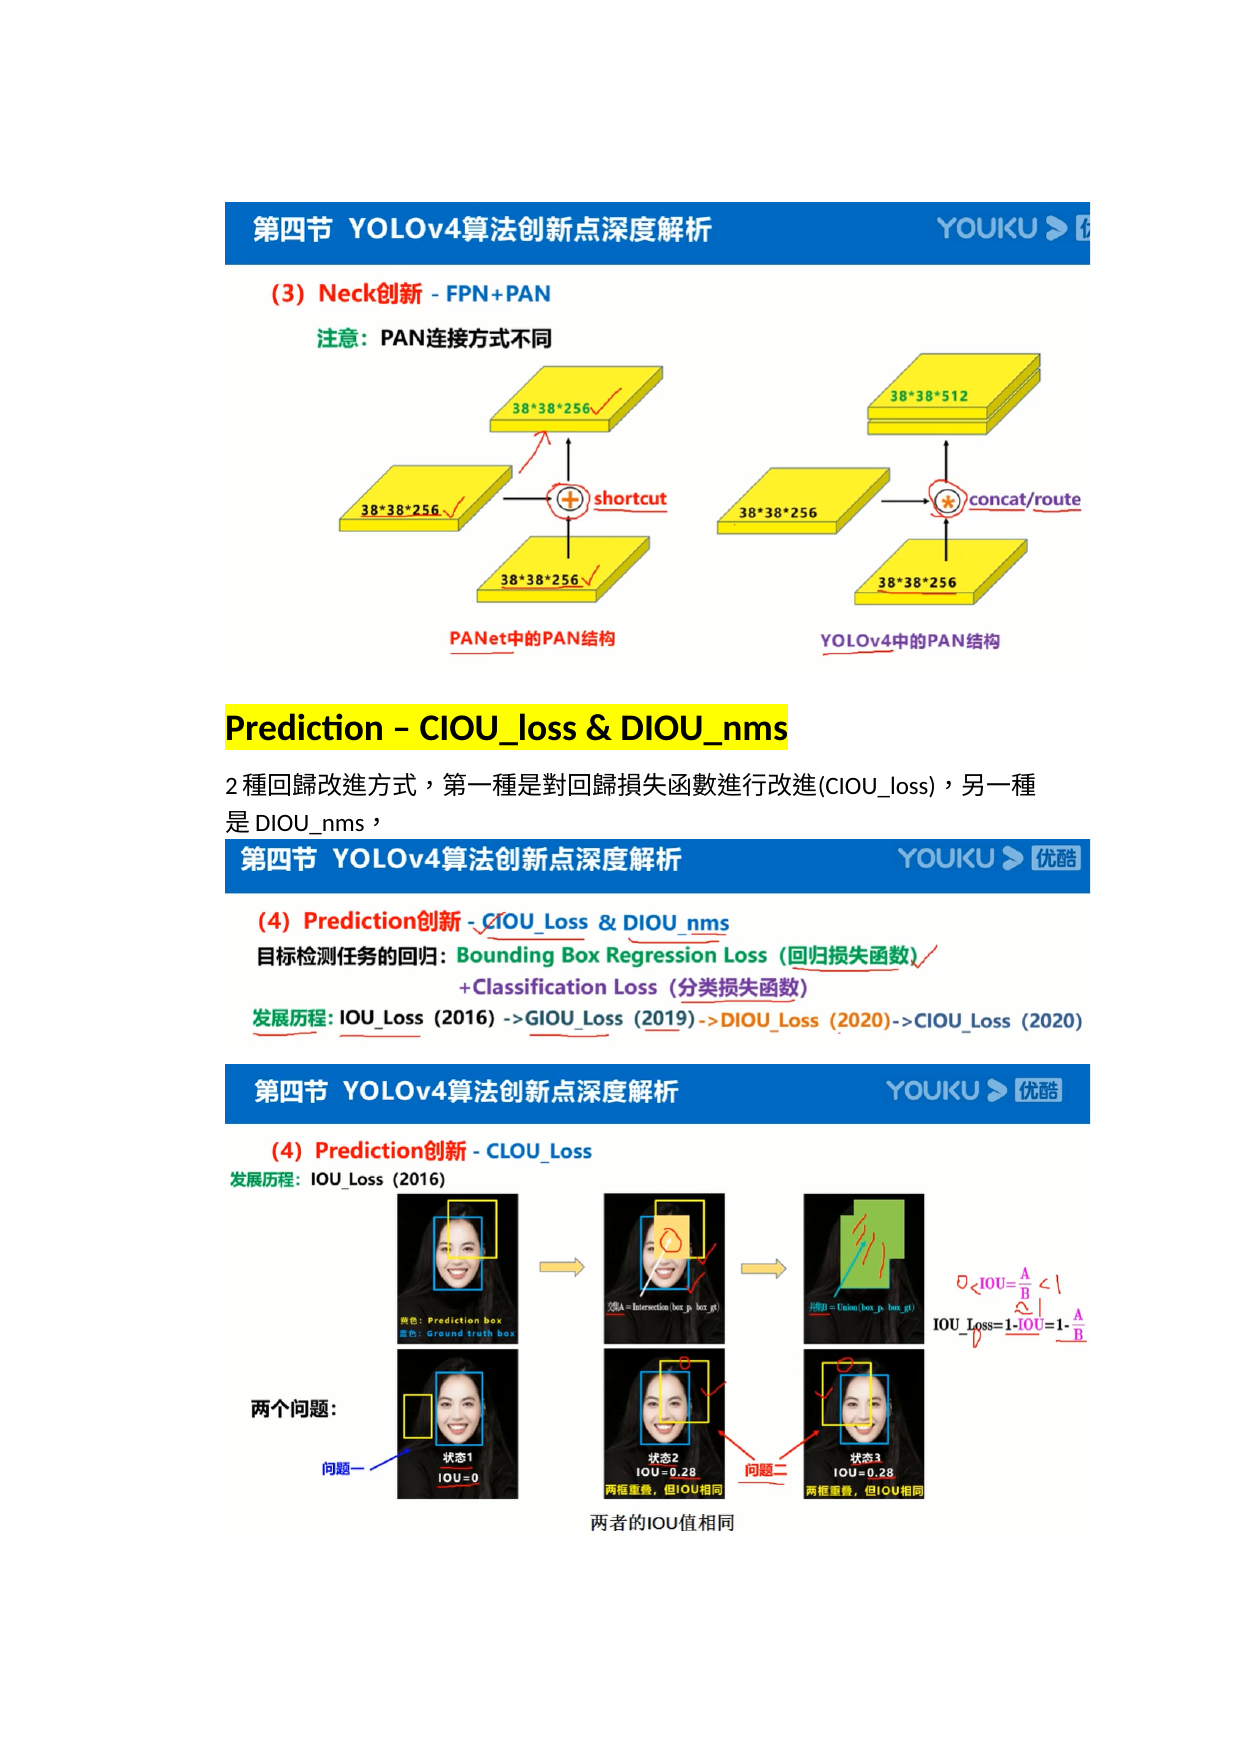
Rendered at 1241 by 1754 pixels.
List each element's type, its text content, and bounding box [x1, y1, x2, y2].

picture [225, 839, 1091, 1049]
list Prediction – CIOU_loss & DIOU_nms [225, 689, 1053, 764]
picture [225, 202, 1091, 672]
list 2種回歸改進方式，第一種是對回歸損失函數進行改進(CIOU_loss)，另一種是DIOU_nms， [225, 764, 1053, 839]
picture [225, 1064, 1091, 1536]
